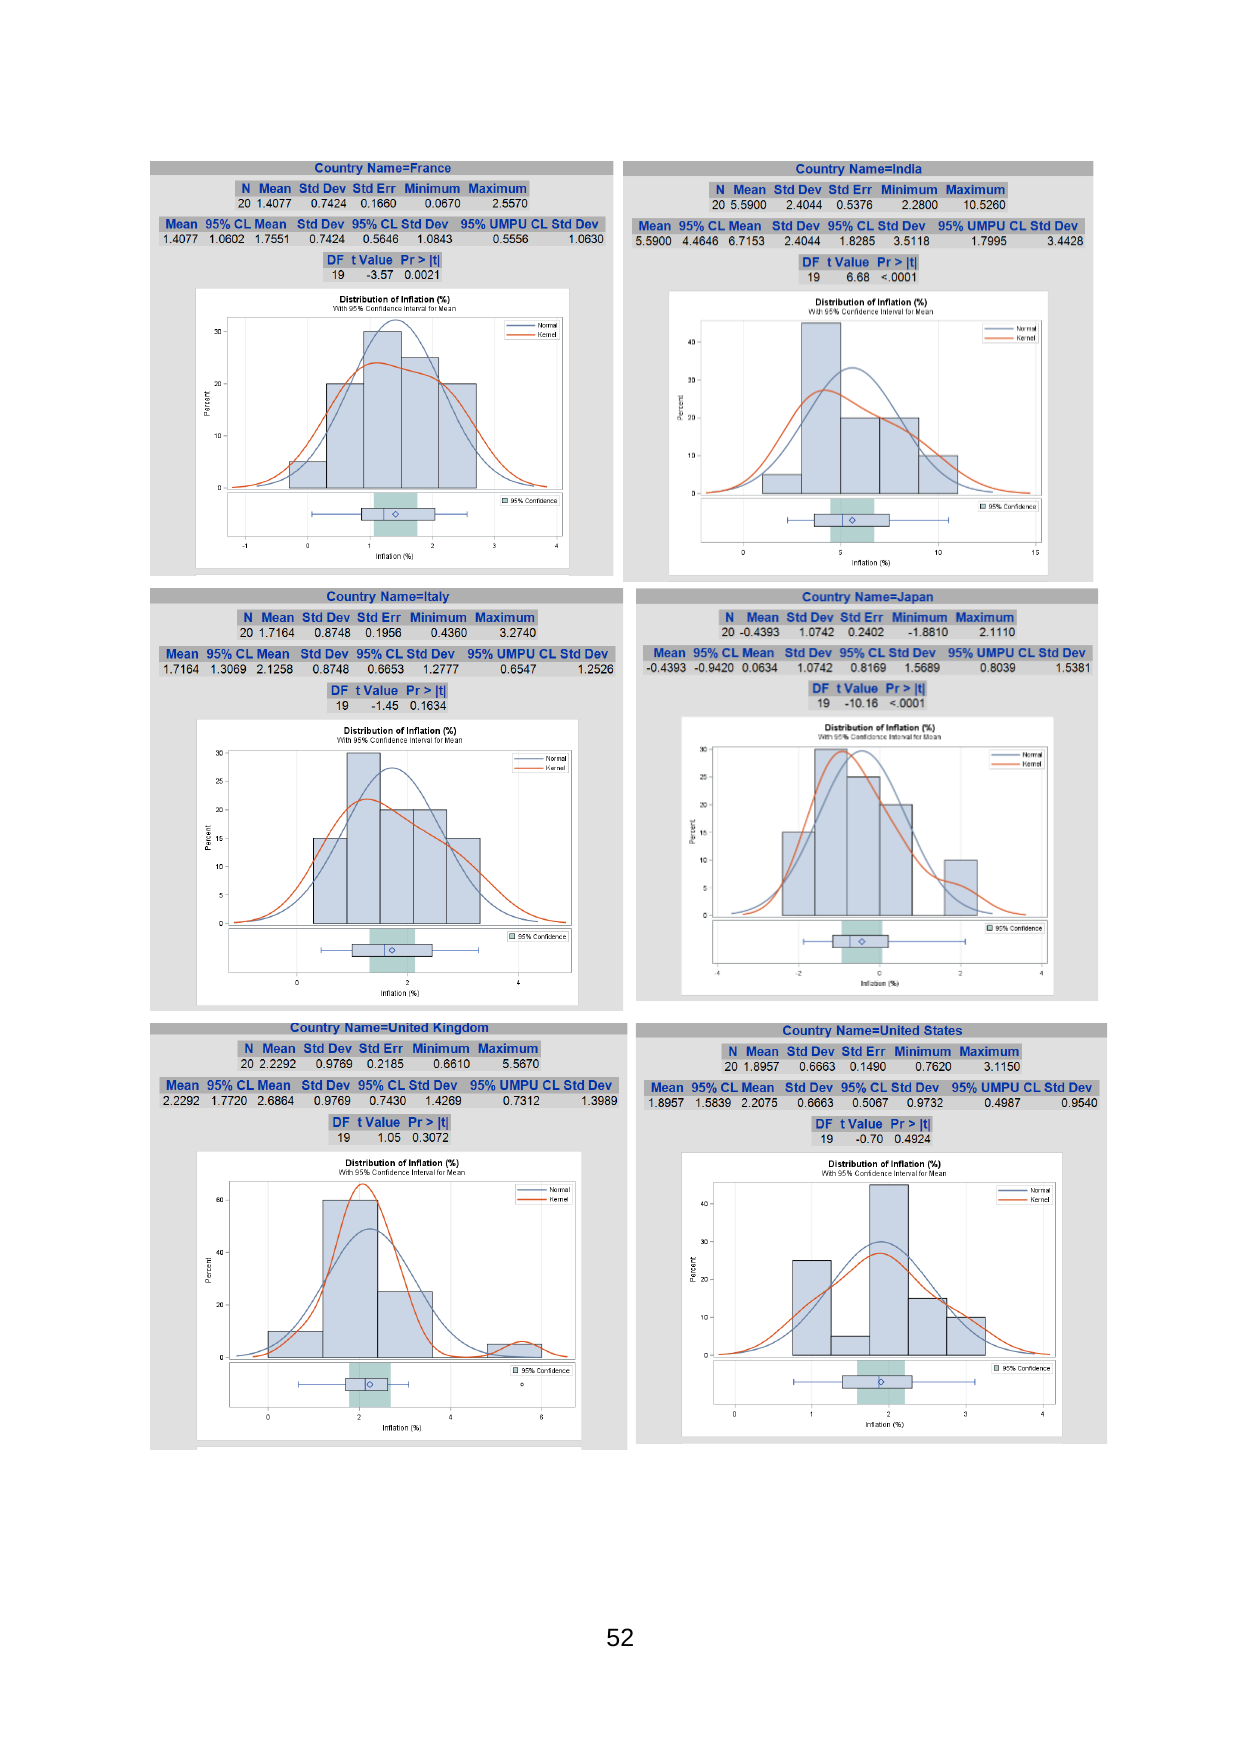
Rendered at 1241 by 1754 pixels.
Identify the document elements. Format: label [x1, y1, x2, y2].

picture [150, 588, 624, 1011]
picture [635, 1023, 1108, 1444]
picture [150, 1023, 628, 1450]
picture [623, 161, 1094, 582]
picture [636, 588, 1099, 1001]
picture [150, 161, 614, 576]
